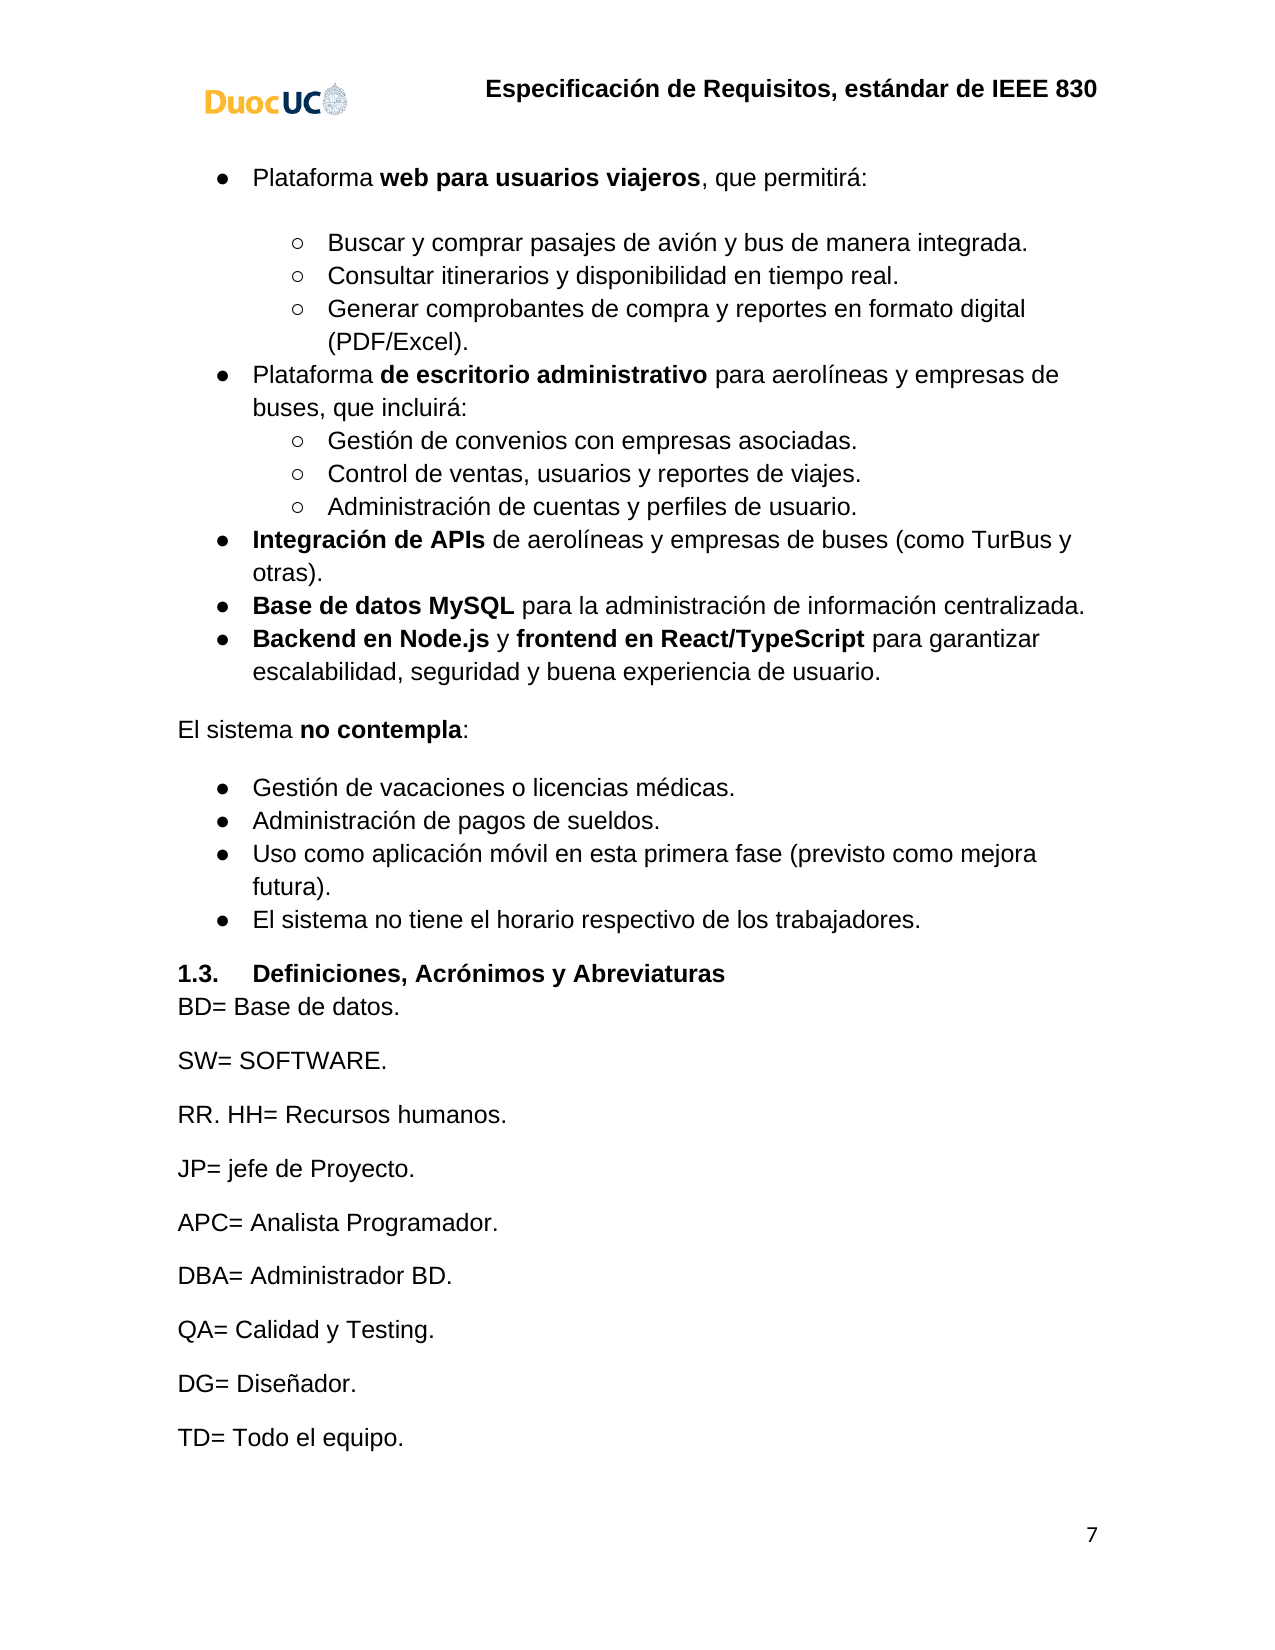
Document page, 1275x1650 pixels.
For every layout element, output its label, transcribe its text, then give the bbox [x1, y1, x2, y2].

text APC= Analista Programador. [177, 1207, 1098, 1236]
list Backend en Node.js y frontend en React/TypeScript para garantizar escalabilidad, seguridad y buena experiencia de usuario. [215, 624, 1098, 686]
text BD= Base de datos. [177, 992, 1098, 1021]
list Gestión de vacaciones o licencias médicas. [215, 773, 1098, 802]
list El sistema no tiene el horario respectivo de los trabajadores. [215, 905, 1098, 934]
picture [198, 79, 352, 118]
text JP= jefe de Proyecto. [177, 1154, 1098, 1182]
list Gestión de convenios con empresas asociadas. [290, 426, 1098, 455]
list Generar comprobantes de compra y reportes en formato digital (PDF/Excel). [290, 294, 1098, 356]
list Consultar itinerarios y disponibilidad en tiempo real. [290, 261, 1098, 289]
text DBA= Administrador BD. [177, 1261, 1098, 1290]
list Plataforma de escritorio administrativo para aerolíneas y empresas de buses, que incluirá: [215, 360, 1098, 422]
list Integración de APIs de aerolíneas y empresas de buses (como TurBus y otras). [215, 525, 1098, 587]
text El sistema no contempla: [177, 715, 1098, 744]
list Administración de cuentas y perfiles de usuario. [290, 492, 1098, 521]
list Base de datos MySQL para la administración de información centralizada. [215, 591, 1098, 620]
text SW= SOFTWARE. [177, 1046, 1098, 1075]
subtitle 1.3. Definiciones, Acrónimos y Abreviaturas [177, 959, 1098, 988]
text TD= Todo el equipo. [177, 1423, 1098, 1452]
list Control de ventas, usuarios y reportes de viajes. [290, 459, 1098, 488]
list Administración de pagos de sueldos. [215, 806, 1098, 835]
list Buscar y comprar pasajes de avión y bus de manera integrada. [290, 228, 1098, 257]
list Plataforma web para usuarios viajeros, que permitirá: [215, 163, 1098, 224]
text QA= Calidad y Testing. [177, 1315, 1098, 1344]
text DG= Diseñador. [177, 1369, 1098, 1398]
list Uso como aplicación móvil en esta primera fase (previsto como mejora futura). [215, 839, 1098, 901]
text RR. HH= Recursos humanos. [177, 1100, 1098, 1128]
